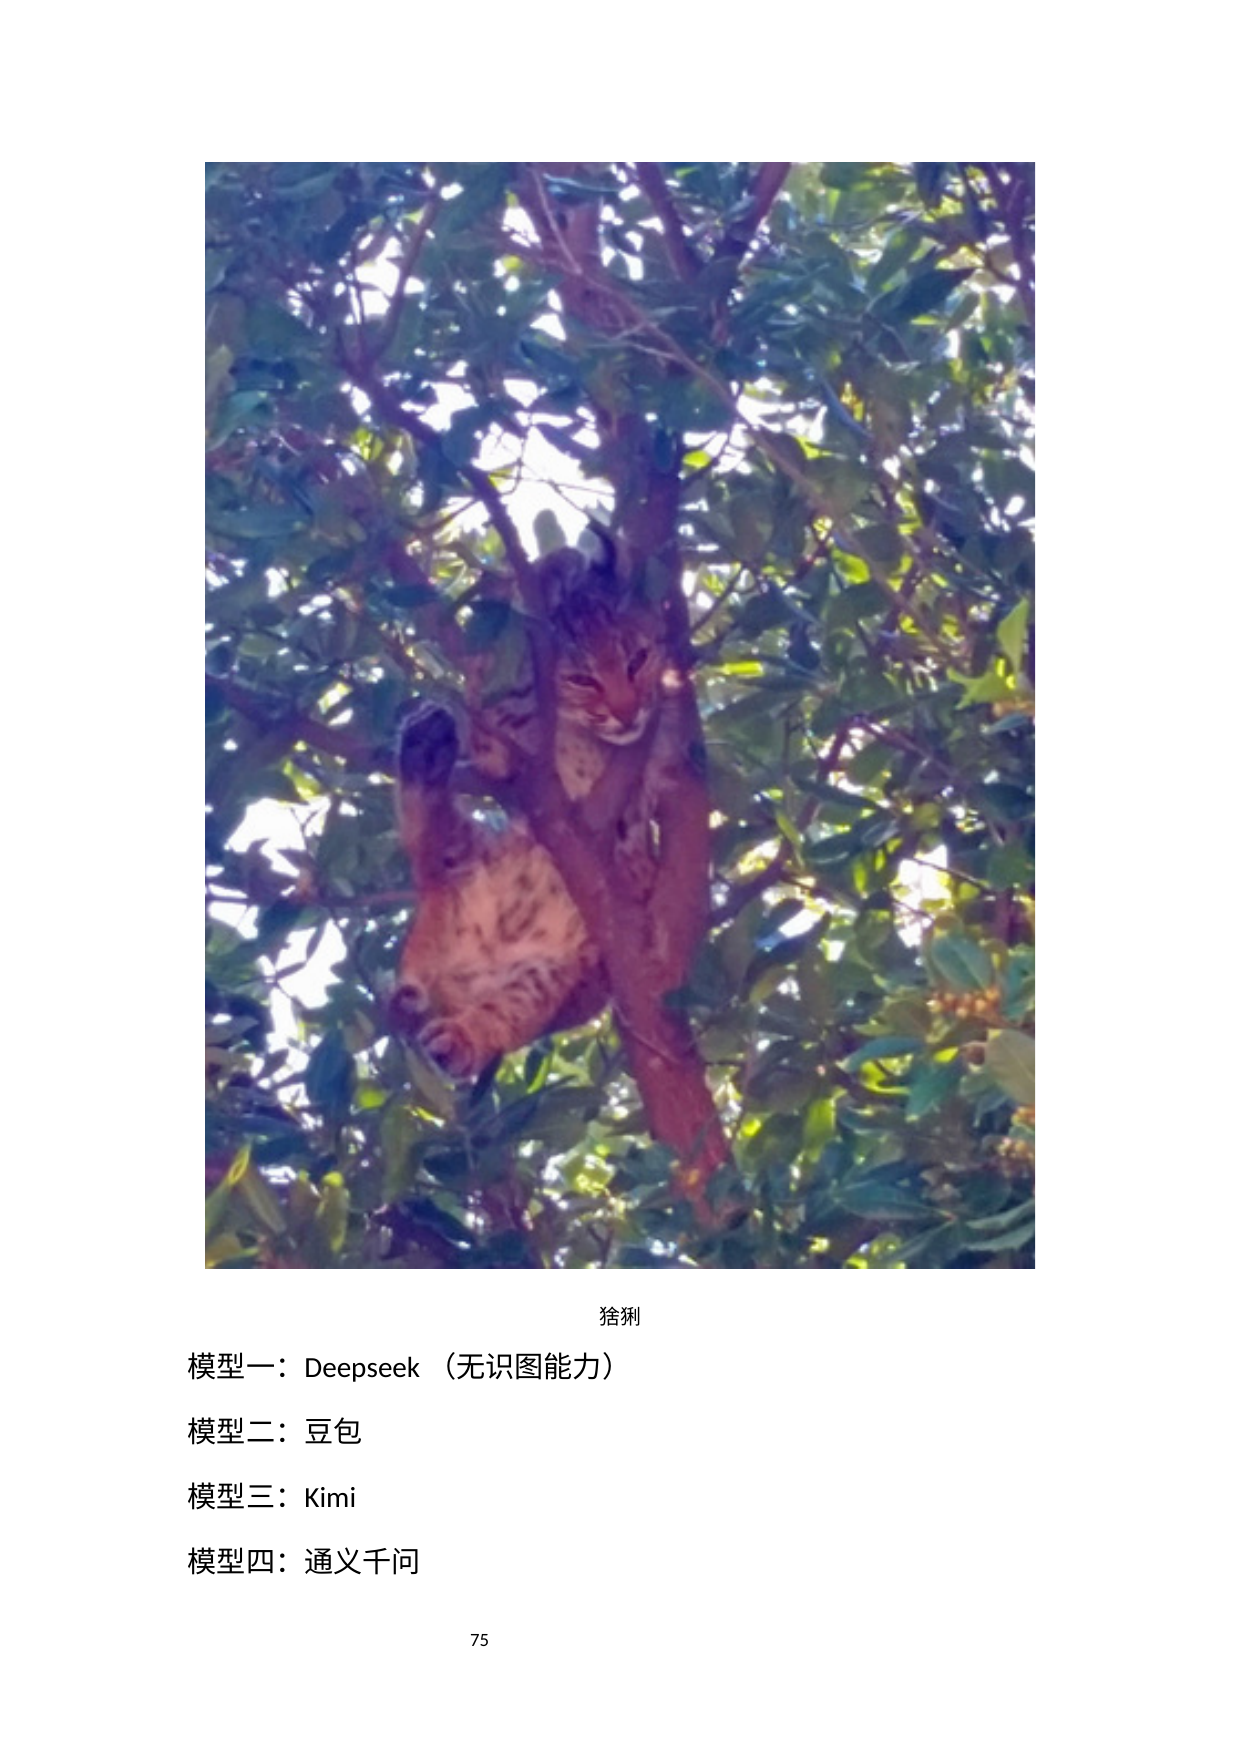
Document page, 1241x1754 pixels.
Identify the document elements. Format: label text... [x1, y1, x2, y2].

text 模型三：Kimi [187, 1462, 1053, 1527]
text 模型二：豆包 [187, 1397, 1053, 1462]
picture [205, 162, 1035, 1269]
text 模型一：Deepseek （无识图能力） [187, 1332, 1053, 1397]
text 猞猁 [187, 1299, 1053, 1332]
text 模型四：通义千问 [187, 1527, 1053, 1592]
